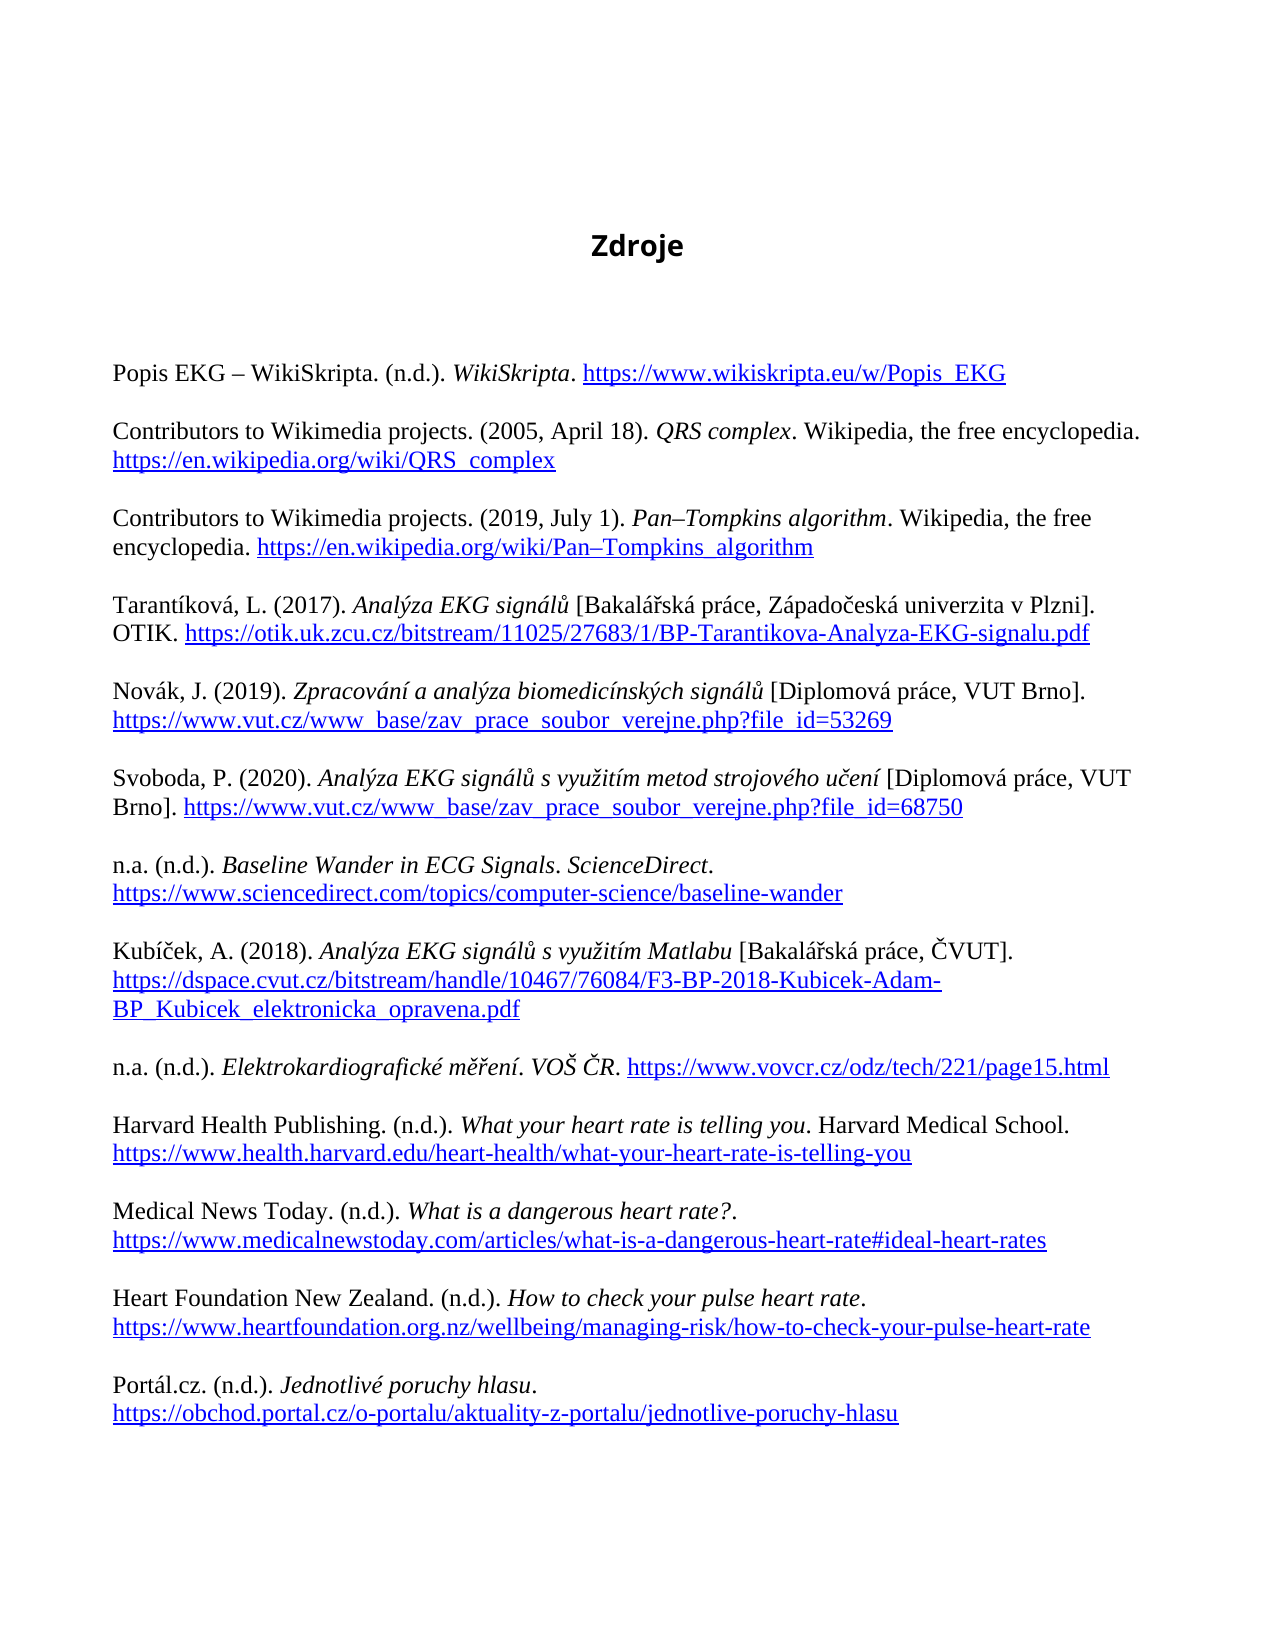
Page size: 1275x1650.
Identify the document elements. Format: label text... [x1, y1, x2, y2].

text Medical News Today. (n.d.). What is a dangerous heart rate?. https://www.medicalnewstoday.com/articles/what-is-a-dangerous-heart-rate#ideal-heart-rates [112, 1196, 1162, 1254]
text Heart Foundation New Zealand. (n.d.). How to check your pulse heart rate. https://www.heartfoundation.org.nz/wellbeing/managing-risk/how-to-check-your-pulse-heart-rate [112, 1283, 1162, 1341]
text Popis EKG – WikiSkripta. (n.d.). WikiSkripta. https://www.wikiskripta.eu/w/Popis_EKG [112, 358, 1162, 387]
subtitle Zdroje [112, 225, 1162, 265]
text Kubíček, A. (2018). Analýza EKG signálů s využitím Matlabu [Bakalářská práce, ČVUT]. https://dspace.cvut.cz/bitstream/handle/10467/76084/F3-BP-2018-Kubicek-Adam-BP_Kubicek_elektronicka_opravena.pdf [112, 936, 1162, 1023]
text n.a. (n.d.). Elektrokardiografické měření. VOŠ ČR. https://www.vovcr.cz/odz/tech/221/page15.html [112, 1052, 1162, 1081]
text Contributors to Wikimedia projects. (2019, July 1). Pan–Tompkins algorithm. Wikipedia, the free encyclopedia. https://en.wikipedia.org/wiki/Pan–Tompkins_algorithm [112, 503, 1162, 561]
text Tarantíková, L. (2017). Analýza EKG signálů [Bakalářská práce, Západočeská univerzita v Plzni]. OTIK. https://otik.uk.zcu.cz/bitstream/11025/27683/1/BP-Tarantikova-Analyza-EKG-signalu.pdf [112, 590, 1162, 647]
text n.a. (n.d.). Baseline Wander in ECG Signals. ScienceDirect. https://www.sciencedirect.com/topics/computer-science/baseline-wander [112, 850, 1162, 907]
text Contributors to Wikimedia projects. (2005, April 18). QRS complex. Wikipedia, the free encyclopedia. https://en.wikipedia.org/wiki/QRS_complex [112, 416, 1162, 474]
text Svoboda, P. (2020). Analýza EKG signálů s využitím metod strojového učení [Diplomová práce, VUT Brno]. https://www.vut.cz/www_base/zav_prace_soubor_verejne.php?file_id=68750 [112, 763, 1162, 821]
text Portál.cz. (n.d.). Jednotlivé poruchy hlasu. https://obchod.portal.cz/o-portalu/aktuality-z-portalu/jednotlive-poruchy-hlasu [112, 1370, 1162, 1427]
text Novák, J. (2019). Zpracování a analýza biomedicínských signálů [Diplomová práce, VUT Brno]. https://www.vut.cz/www_base/zav_prace_soubor_verejne.php?file_id=53269 [112, 676, 1162, 734]
text Harvard Health Publishing. (n.d.). What your heart rate is telling you. Harvard Medical School. https://www.health.harvard.edu/heart-health/what-your-heart-rate-is-telling-you [112, 1110, 1162, 1167]
